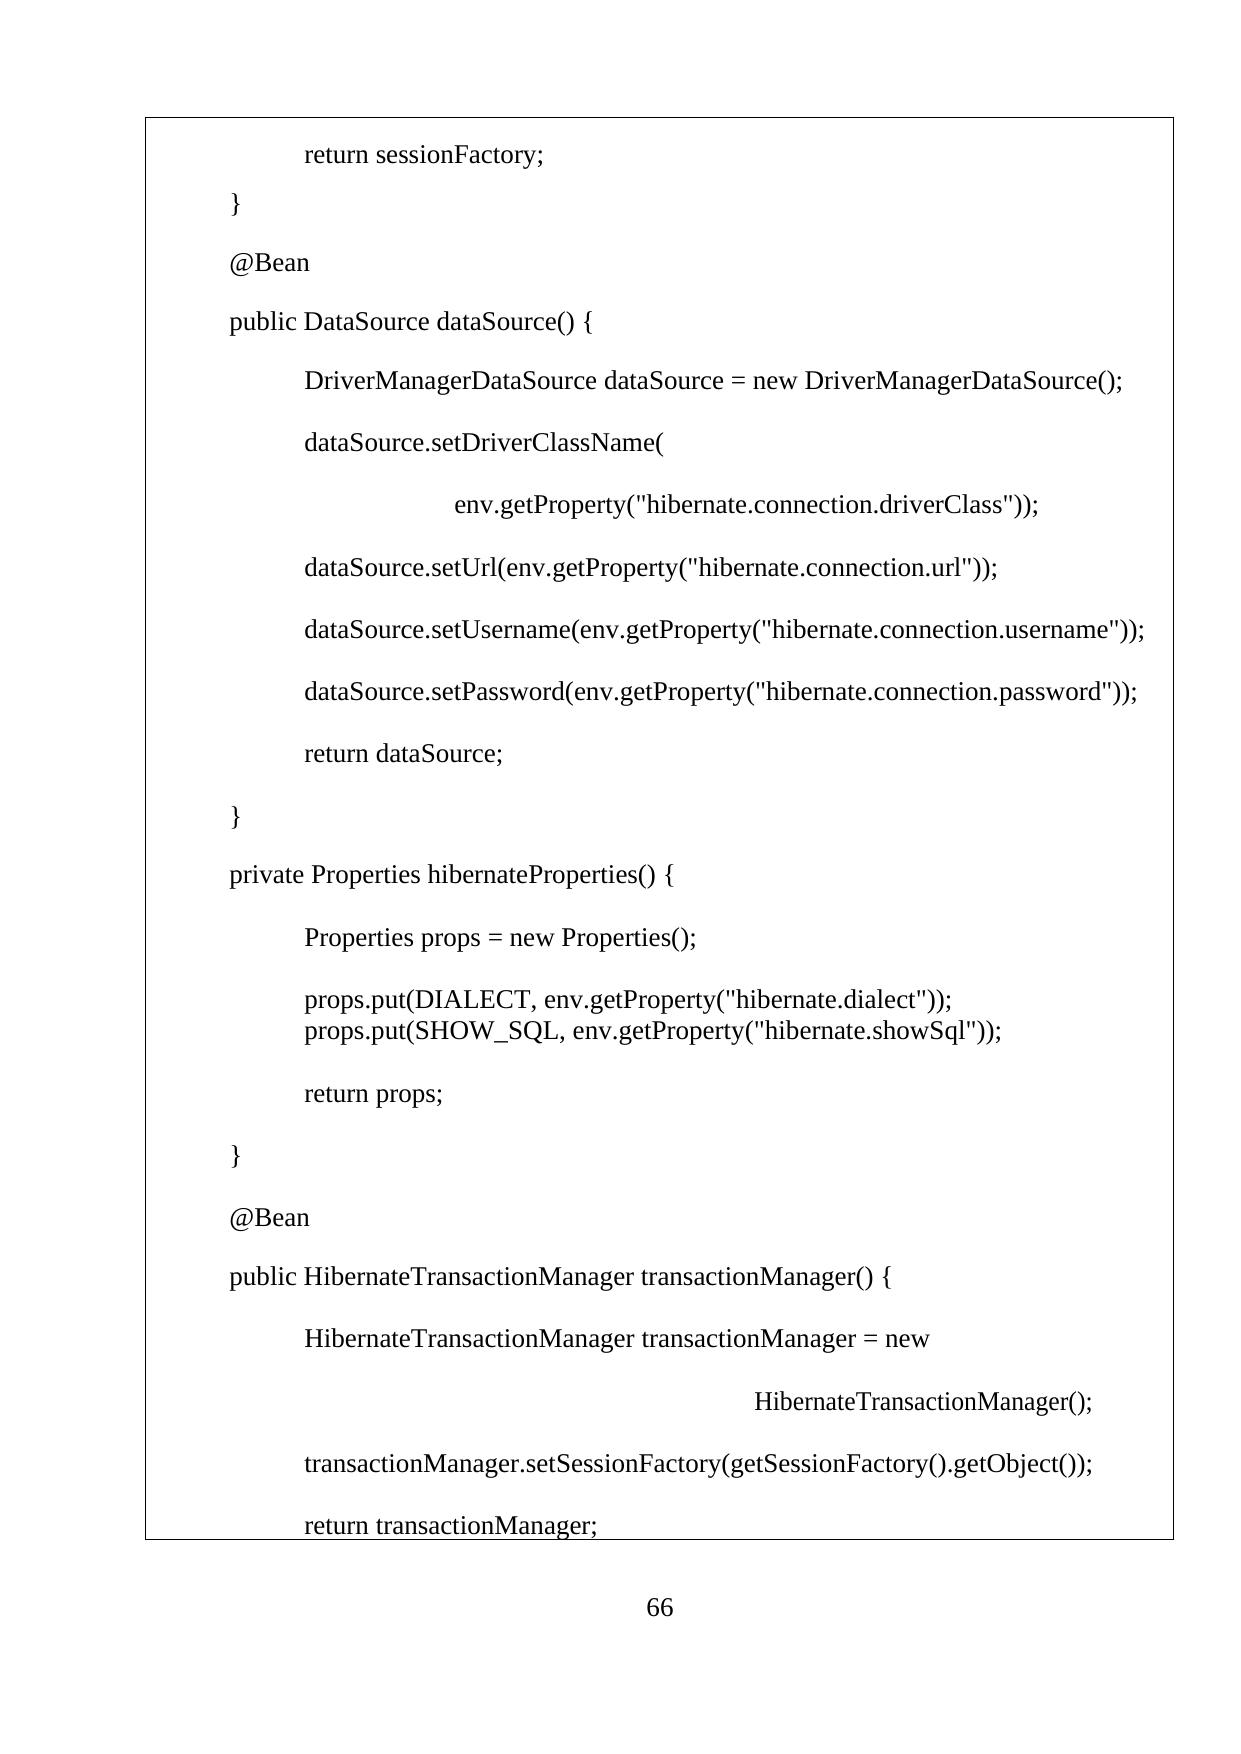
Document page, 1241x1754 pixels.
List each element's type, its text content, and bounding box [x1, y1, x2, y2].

text Properties props = new Properties(); [154, 921, 1165, 952]
text return props; [154, 1077, 1165, 1108]
text @Bean [154, 246, 1165, 277]
text dataSource.setDriverClassName( [154, 426, 1165, 457]
text private Properties hibernateProperties() { [154, 859, 1165, 890]
text dataSource.setUrl(env.getProperty("hibernate.connection.url")); [154, 551, 1165, 582]
text } [154, 188, 1165, 219]
text DriverManagerDataSource dataSource = new DriverManagerDataSource(); [154, 364, 1165, 395]
text dataSource.setPassword(env.getProperty("hibernate.connection.password")); [154, 675, 1165, 706]
text } [154, 1139, 1165, 1170]
text public DataSource dataSource() { [154, 305, 1165, 336]
text return transactionManager; [154, 1509, 1165, 1539]
text props.put(SHOW_SQL, env.getProperty("hibernate.showSql")); [154, 1014, 1165, 1046]
text return dataSource; [154, 738, 1165, 769]
text } [154, 800, 1165, 831]
text env.getProperty("hibernate.connection.driverClass")); [154, 488, 1165, 519]
text HibernateTransactionManager(); [154, 1384, 1165, 1416]
text transactionManager.setSessionFactory(getSessionFactory().getObject()); [154, 1447, 1165, 1478]
text props.put(DIALECT, env.getProperty("hibernate.dialect")); [154, 983, 1165, 1014]
text HibernateTransactionManager transactionManager = new [154, 1322, 1165, 1353]
text return sessionFactory; [146, 118, 1173, 170]
text @Bean [154, 1201, 1165, 1232]
text public HibernateTransactionManager transactionManager() { [154, 1260, 1165, 1291]
text dataSource.setUsername(env.getProperty("hibernate.connection.username")); [154, 613, 1165, 644]
